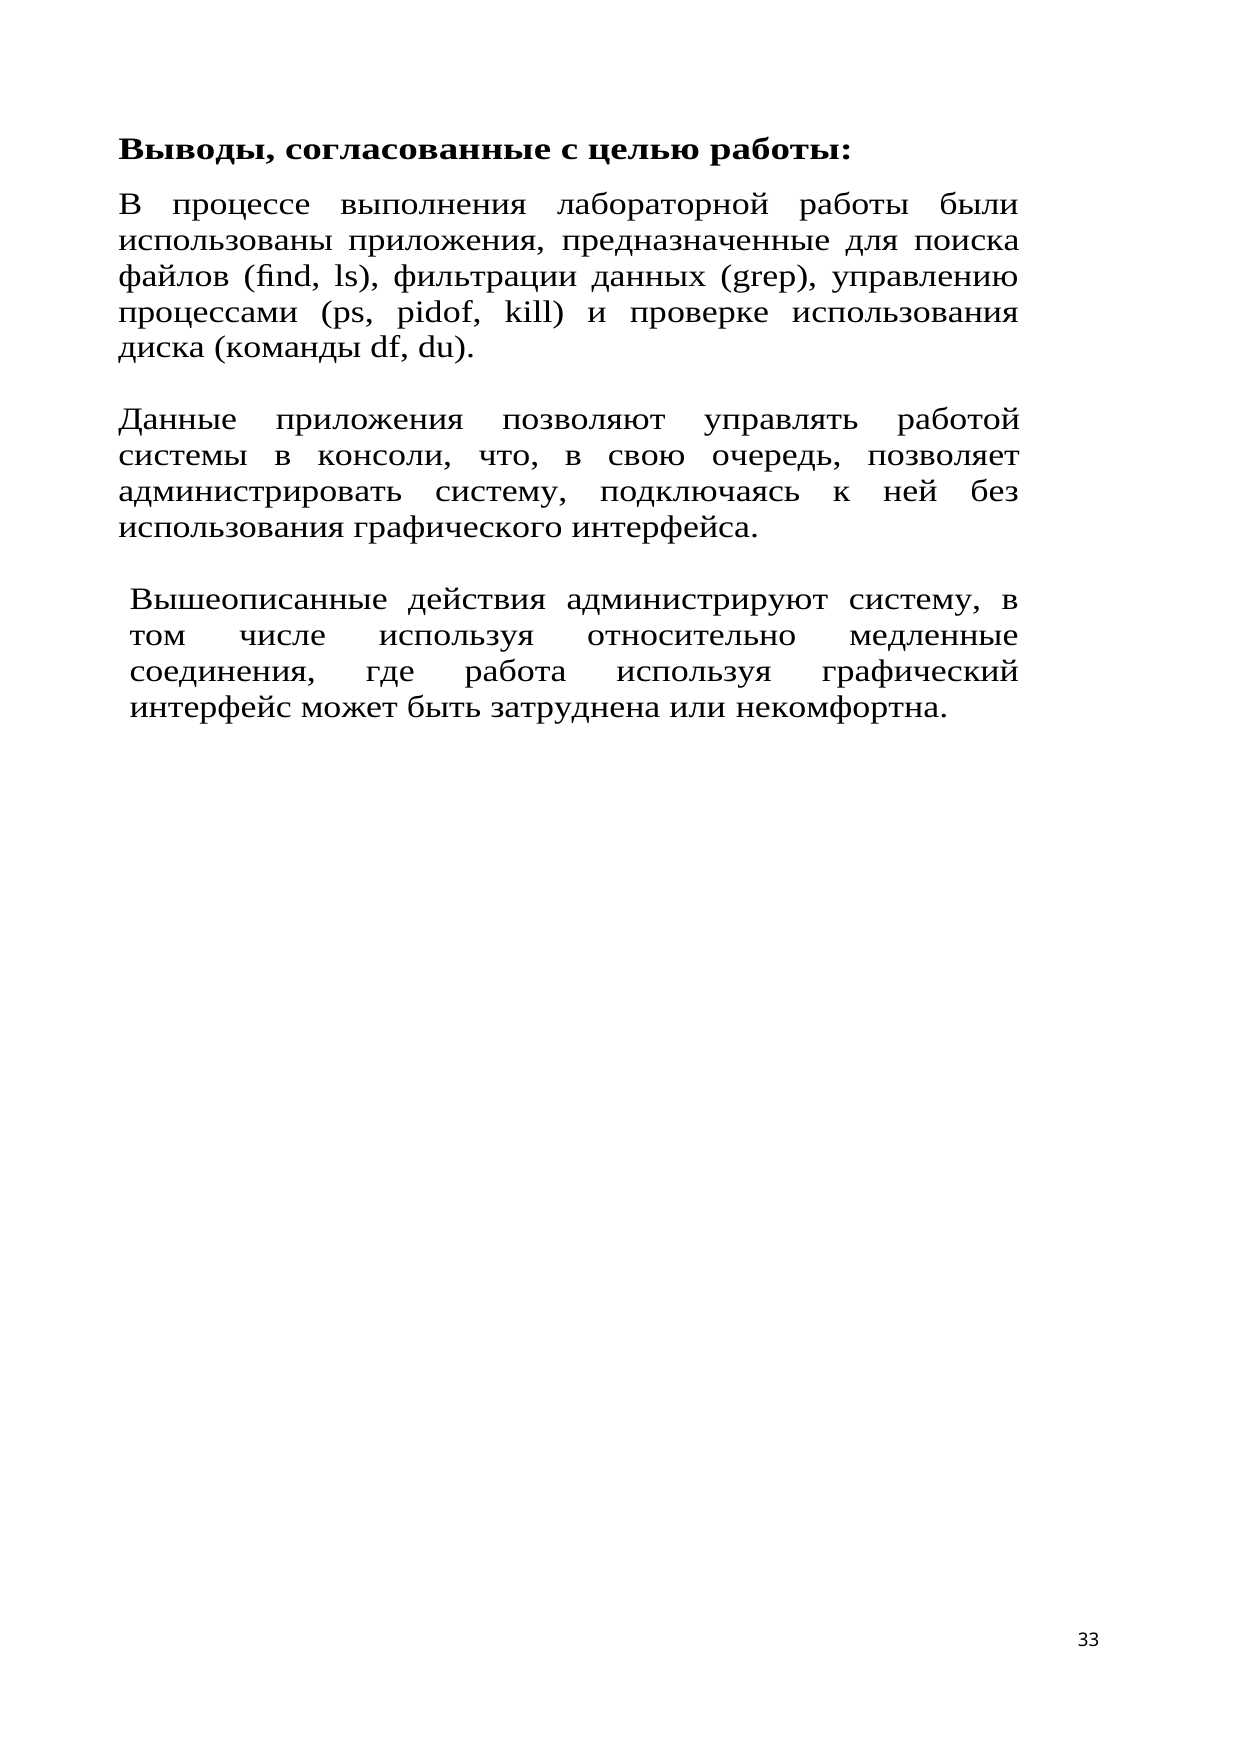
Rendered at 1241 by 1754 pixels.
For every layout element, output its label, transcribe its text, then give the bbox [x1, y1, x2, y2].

text Данные приложения позволяют управлять работой системы в консоли, что, в свою очередь, позволяет администрировать систему, подключаясь к ней без использования графического интерфейса. [118, 401, 1020, 544]
text Вышеописанные действия администрируют систему, в том числе используя относительно медленные соединения, где работа используя графический интерфейс может быть затруднена или некомфортна. [129, 580, 1020, 724]
subtitle Выводы, согласованные с целью работы: [118, 130, 1152, 166]
text В процессе выполнения лабораторной работы были использованы приложения, предназначенные для поиска файлов (ﬁnd, ls), фильтрации данных (grep), управлению процессами (ps, pidof, kill) и проверке использования диска (команды df, du). [118, 185, 1020, 365]
